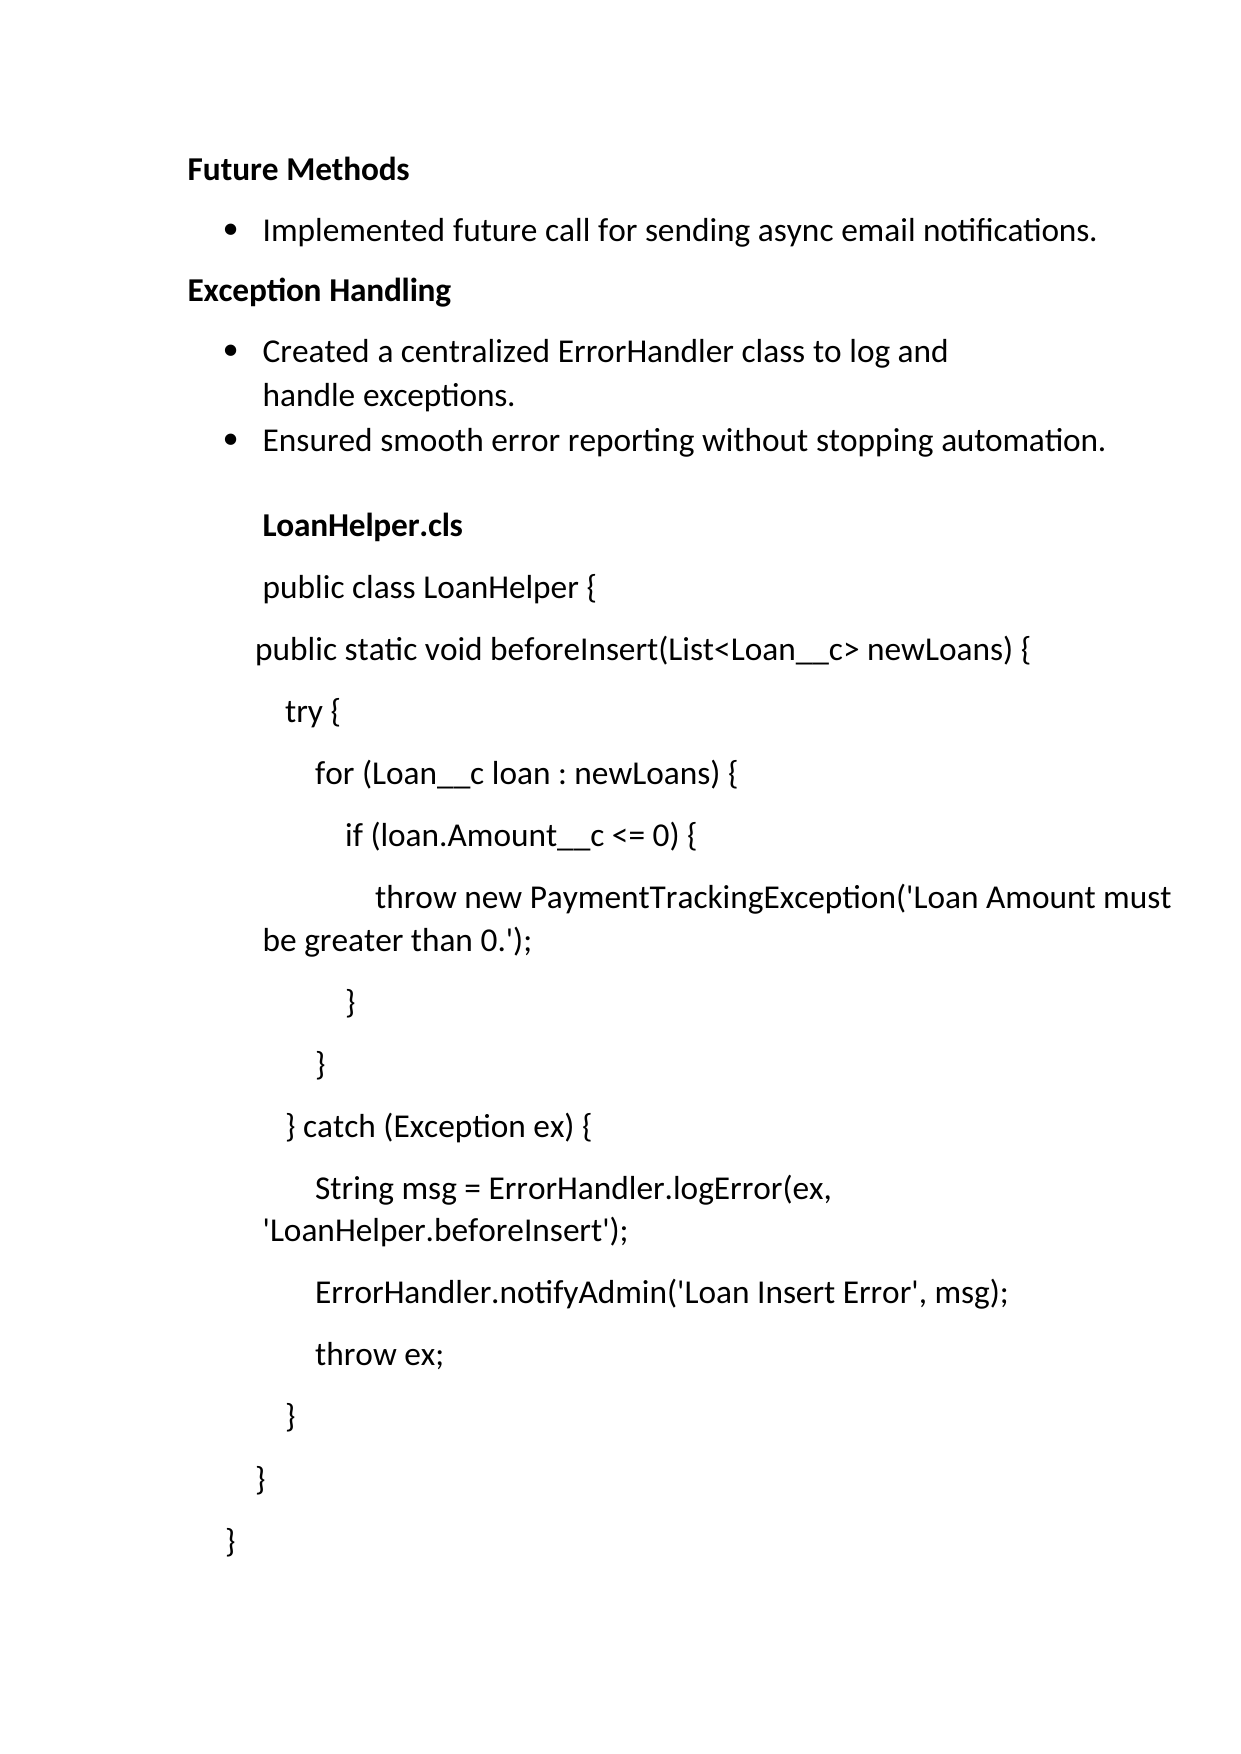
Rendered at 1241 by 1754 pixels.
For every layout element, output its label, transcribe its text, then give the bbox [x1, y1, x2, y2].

list } [225, 1041, 1181, 1084]
list throw new PaymentTrackingException('Loan Amount must be greater than 0.'); [225, 875, 1181, 959]
list } [225, 1518, 1181, 1561]
list public class LoanHelper { [225, 564, 1181, 607]
list throw ex; [225, 1332, 1181, 1374]
list if (loan.Amount__c <= 0) { [225, 813, 1181, 855]
subtitle Future Methods [187, 148, 1181, 189]
list LoanHelper.cls [262, 502, 1181, 545]
list Ensured smooth error reporting without stopping automation. [225, 418, 1181, 460]
list } catch (Exception ex) { [225, 1103, 1181, 1146]
list try { [225, 689, 1181, 731]
list } [225, 1456, 1181, 1498]
list public static void beforeInsert(List<Loan__c> newLoans) { [225, 627, 1181, 669]
subtitle Exception Handling [187, 269, 1181, 310]
list ErrorHandler.notifyAdmin('Loan Insert Error', msg); [225, 1270, 1181, 1312]
list String msg = ErrorHandler.logError(ex, 'LoanHelper.beforeInsert'); [225, 1166, 1181, 1250]
list } [225, 979, 1181, 1022]
list Created a centralized ErrorHandler class to log and handle exceptions. [225, 330, 1045, 414]
list Implemented future call for sending async email notifications. [225, 209, 1181, 249]
list for (Loan__c loan : newLoans) { [225, 751, 1181, 793]
list } [225, 1394, 1181, 1436]
